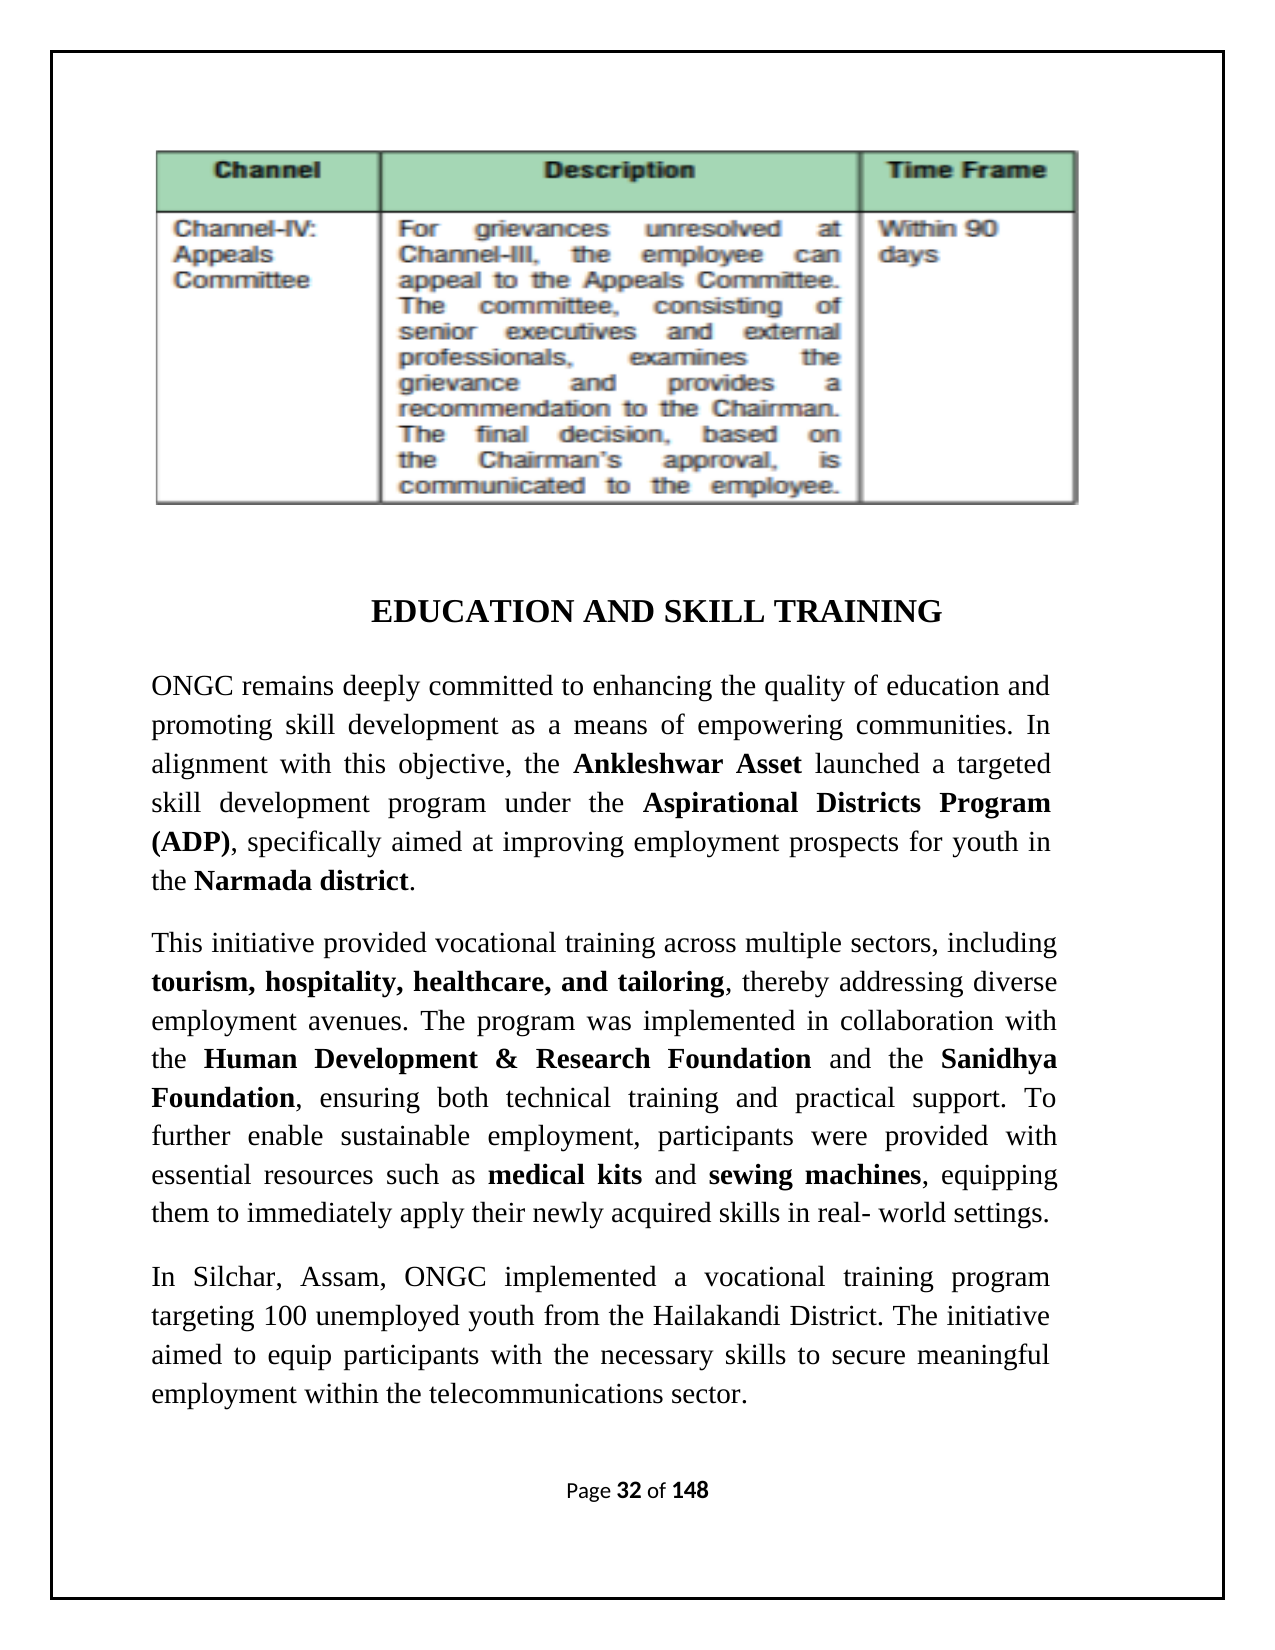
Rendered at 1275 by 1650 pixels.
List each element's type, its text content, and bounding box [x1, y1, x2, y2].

text This initiative provided vocational training across multiple sectors, including tourism, hospitality, healthcare, and tailoring, thereby addressing diverse employment avenues. The program was implemented in collaboration with the Human Development & Research Foundation and the Sanidhya Foundation, ensuring both technical training and practical support. To further enable sustainable employment, participants were provided with essential resources such as medical kits and sewing machines, equipping them to immediately apply their newly acquired skills in real- world settings. [151, 926, 1057, 1229]
picture [155, 150, 1079, 505]
text In Silchar, Assam, ONGC implemented a vocational training program targeting 100 unemployed youth from the Hailakandi District. The initiative aimed to equip participants with the necessary skills to secure meaningful employment within the telecommunications sector. [151, 1259, 1051, 1409]
text ONGC remains deeply committed to enhancing the quality of education and promoting skill development as a means of empowering communities. In alignment with this objective, the Ankleshwar Asset launched a targeted skill development program under the Aspirational Districts Program (ADP), specifically aimed at improving employment prospects for youth in the Narmada district. [151, 668, 1051, 896]
text EDUCATION AND SKILL TRAINING [151, 591, 1162, 629]
